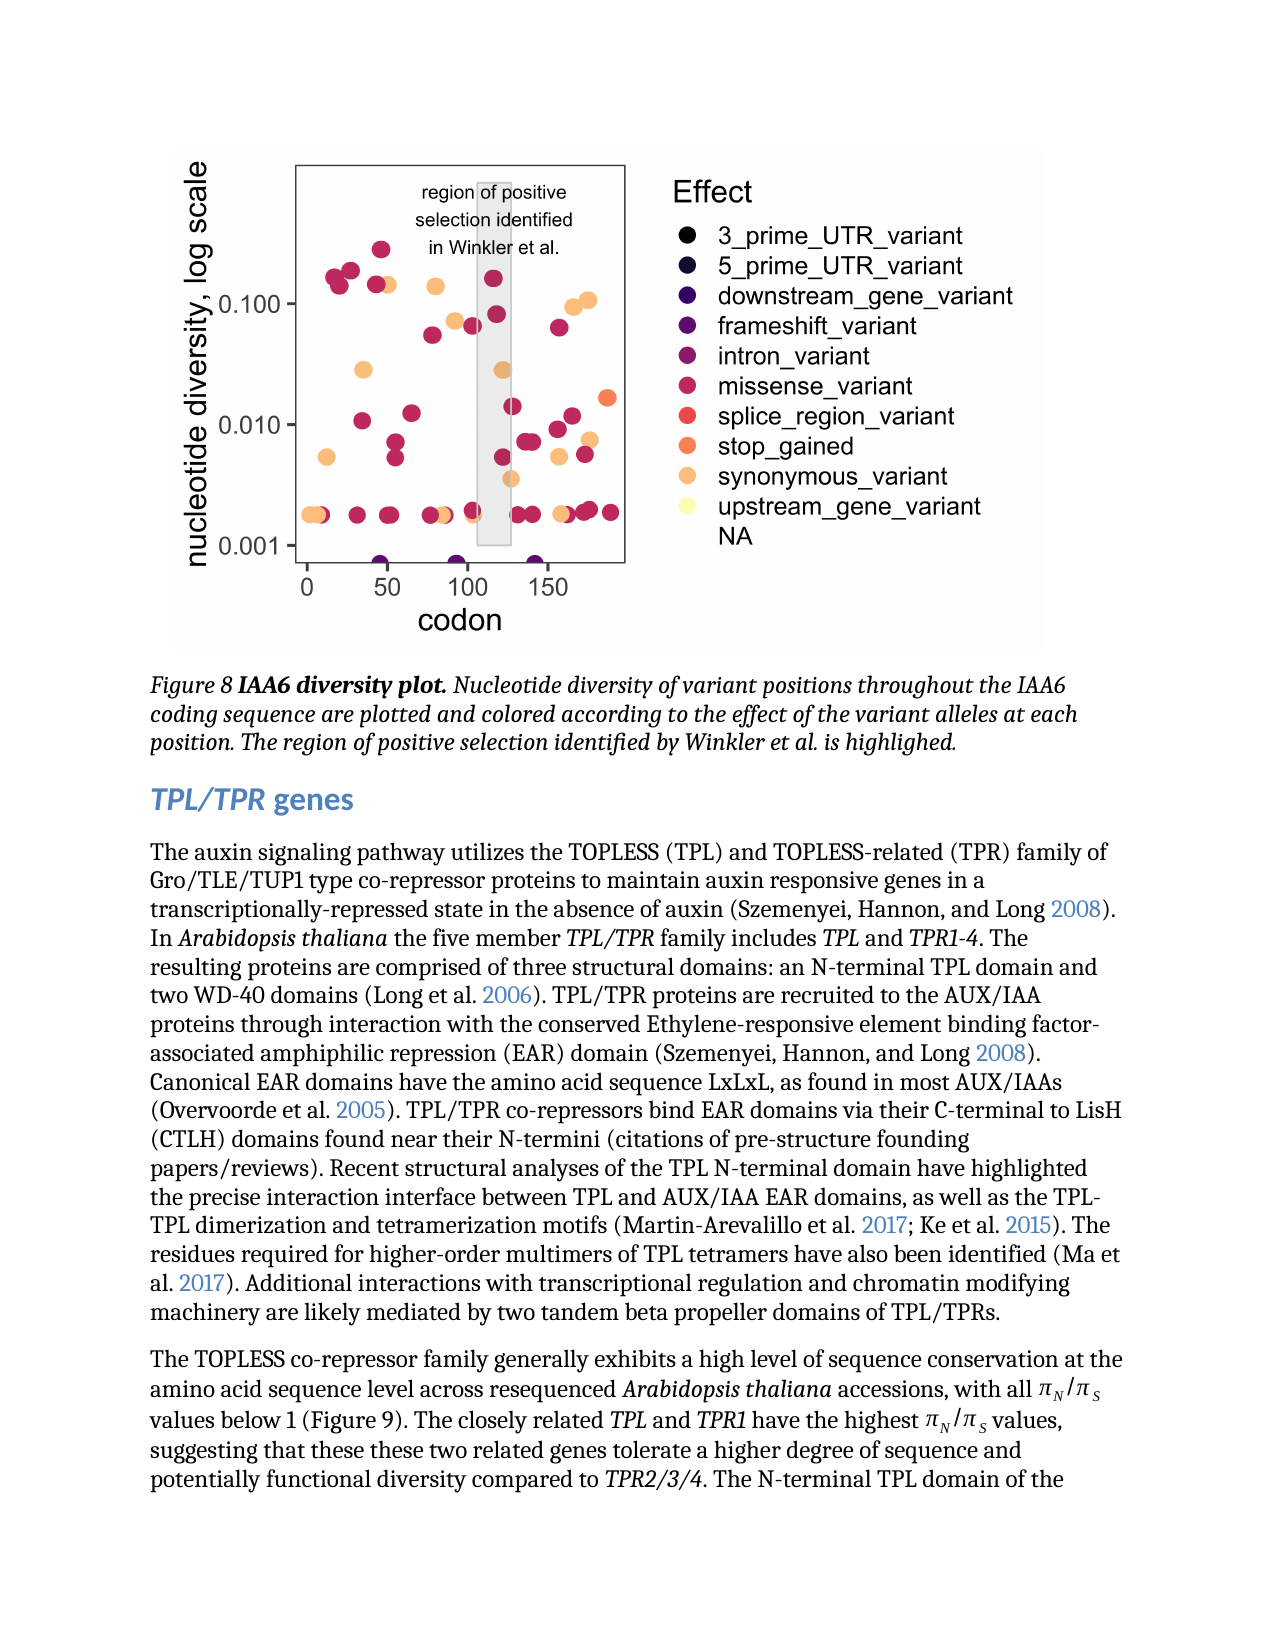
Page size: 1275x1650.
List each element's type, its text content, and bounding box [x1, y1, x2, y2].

text The auxin signaling pathway utilizes the TOPLESS (TPL) and TOPLESS-related (TPR) family of Gro/TLE/TUP1 type co-repressor proteins to maintain auxin responsive genes in a transcriptionally-repressed state in the absence of auxin (Szemenyei, Hannon, and Long 2008). In Arabidopsis thaliana the five member TPL/TPR family includes TPL and TPR1-4. The resulting proteins are comprised of three structural domains: an N-terminal TPL domain and two WD-40 domains (Long et al. 2006). TPL/TPR proteins are recruited to the AUX/IAA proteins through interaction with the conserved Ethylene-responsive element binding factor-associated amphiphilic repression (EAR) domain (Szemenyei, Hannon, and Long 2008). Canonical EAR domains have the amino acid sequence LxLxL, as found in most AUX/IAAs (Overvoorde et al. 2005). TPL/TPR co-repressors bind EAR domains via their C-terminal to LisH (CTLH) domains found near their N-termini (citations of pre-structure founding papers/reviews). Recent structural analyses of the TPL N-terminal domain have highlighted the precise interaction interface between TPL and AUX/IAA EAR domains, as well as the TPL-TPL dimerization and tetramerization motifs (Martin-Arevalillo et al. 2017; Ke et al. 2015). The residues required for higher-order multimers of TPL tetramers have also been identified (Ma et al. 2017). Additional interactions with transcriptional regulation and chromatin modifying machinery are likely mediated by two tandem beta propeller domains of TPL/TPRs. [150, 837, 1125, 1326]
text Figure 8 IAA6 diversity plot. Nucleotide diversity of variant positions throughout the IAA6 coding sequence are plotted and colored according to the effect of the variant alleles at each position. The region of positive selection identified by Winkler et al. is highlighed. [150, 671, 1125, 757]
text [150, 1345, 1125, 1494]
picture [168, 150, 1044, 650]
subtitle TPL/TPR genes [150, 778, 1125, 819]
